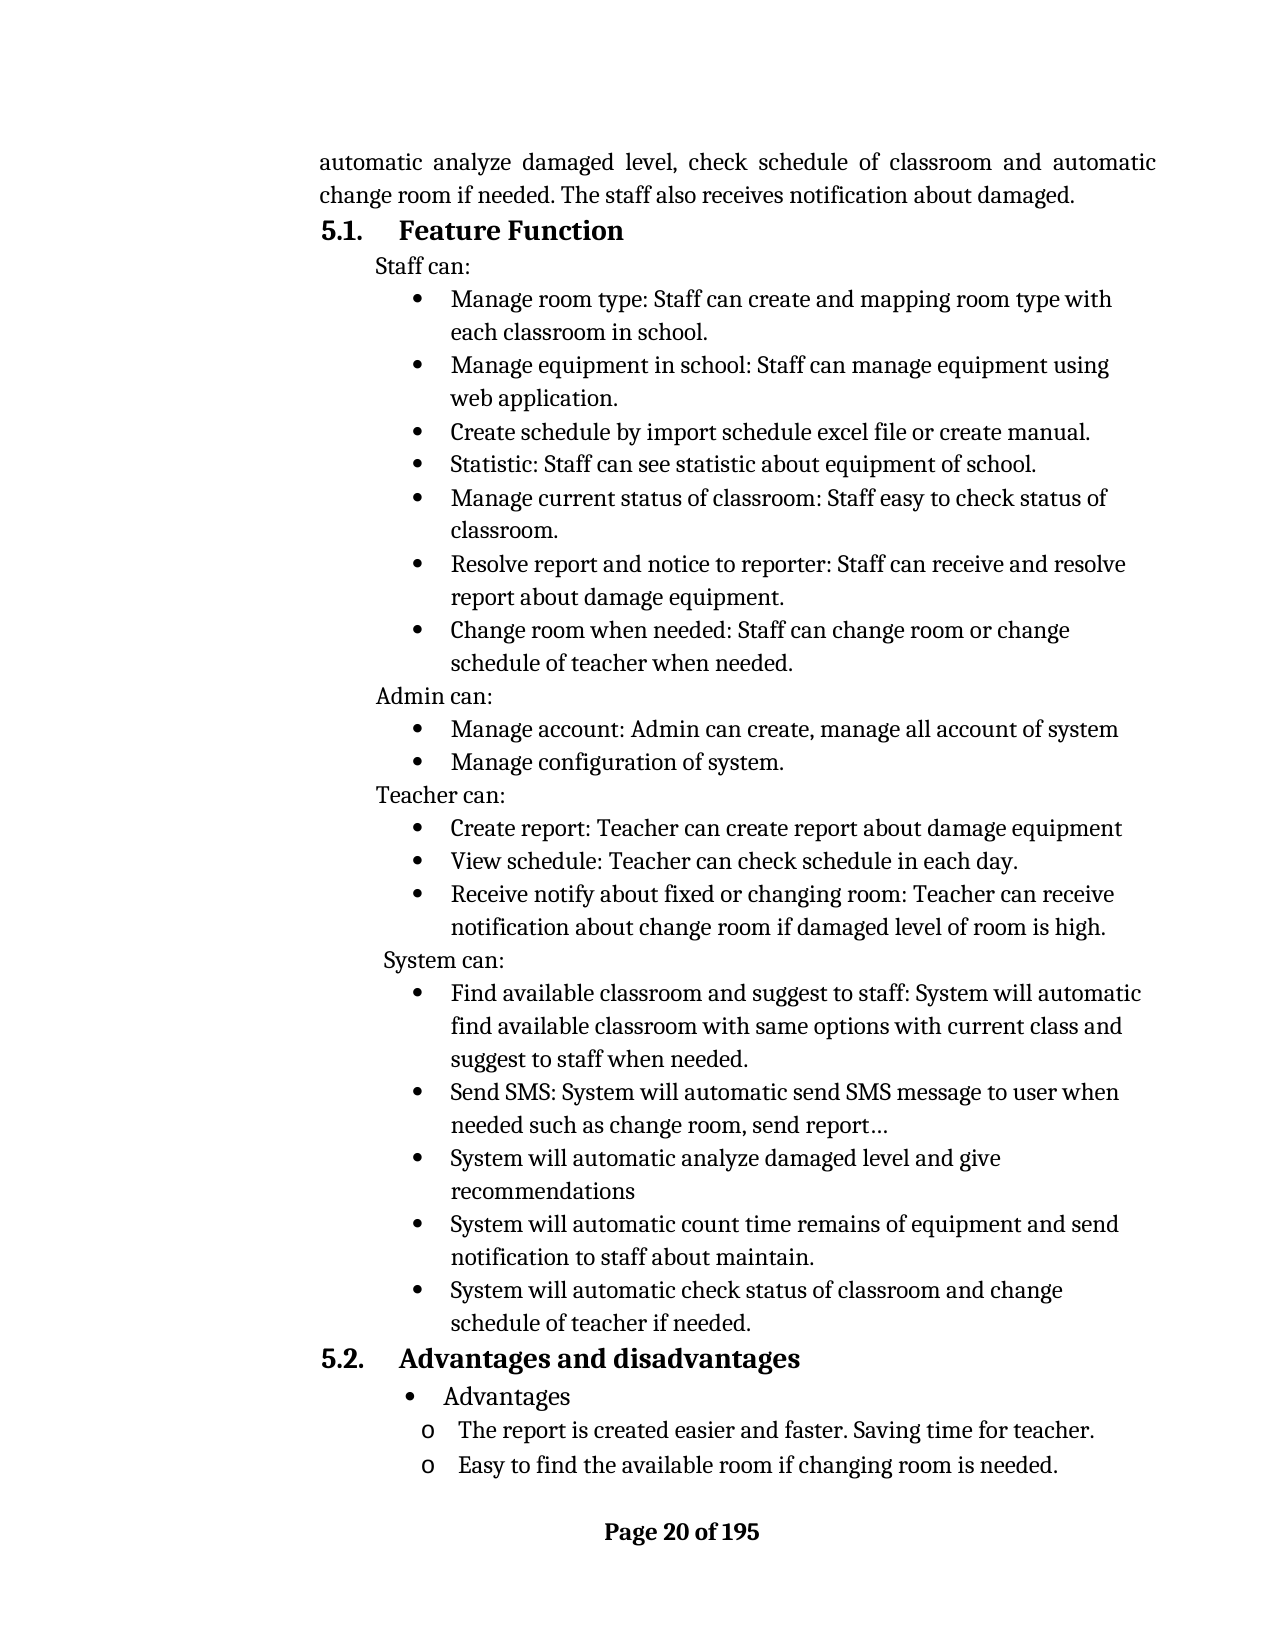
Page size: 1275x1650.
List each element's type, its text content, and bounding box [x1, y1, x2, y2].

list System will automatic analyze damaged level and give recommendations [413, 1144, 1157, 1206]
list Advantages [406, 1381, 1157, 1412]
list Easy to find the available room if changing room is needed. [420, 1451, 1157, 1481]
list Manage equipment in school: Staff can manage equipment using web application. [413, 351, 1157, 413]
list View schedule: Teacher can check schedule in each day. [413, 847, 1157, 875]
list Manage configuration of system. [413, 748, 1157, 776]
list The report is created easier and faster. Saving time for teacher. [420, 1416, 1157, 1446]
list Receive notify about fixed or changing room: Teacher can receive notification about change room if damaged level of room is high. [413, 880, 1157, 941]
list Manage current status of classroom: Staff easy to check status of classroom. [413, 483, 1157, 545]
list Statistic: Staff can see statistic about equipment of school. [413, 450, 1157, 479]
list Send SMS: System will automatic send SMS message to user when needed such as change room, send report… [413, 1078, 1157, 1139]
list Manage account: Admin can create, manage all account of system [413, 714, 1157, 743]
list System will automatic count time remains of equipment and send notification to staff about maintain. [413, 1210, 1157, 1272]
list Resolve report and notice to reporter: Staff can receive and resolve report about damage equipment. [413, 549, 1157, 611]
list System can: [384, 946, 1157, 974]
list Advantages and disadvantages [321, 1342, 1157, 1376]
list Change room when needed: Staff can change room or change schedule of teacher when needed. [413, 616, 1157, 677]
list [319, 148, 1157, 209]
list Find available classroom and suggest to staff: System will automatic find available classroom with same options with current class and suggest to staff when needed. [413, 979, 1157, 1073]
list System will automatic check status of classroom and change schedule of teacher if needed. [413, 1276, 1157, 1338]
list Admin can: [376, 682, 1157, 710]
list Staff can: [376, 252, 1157, 281]
list Create schedule by import schedule excel file or create manual. [413, 417, 1157, 446]
list Manage room type: Staff can create and mapping room type with each classroom in school. [413, 285, 1157, 347]
list Feature Function [321, 214, 1157, 247]
list Create report: Teacher can create report about damage equipment [413, 814, 1157, 842]
list Teacher can: [376, 781, 1157, 809]
